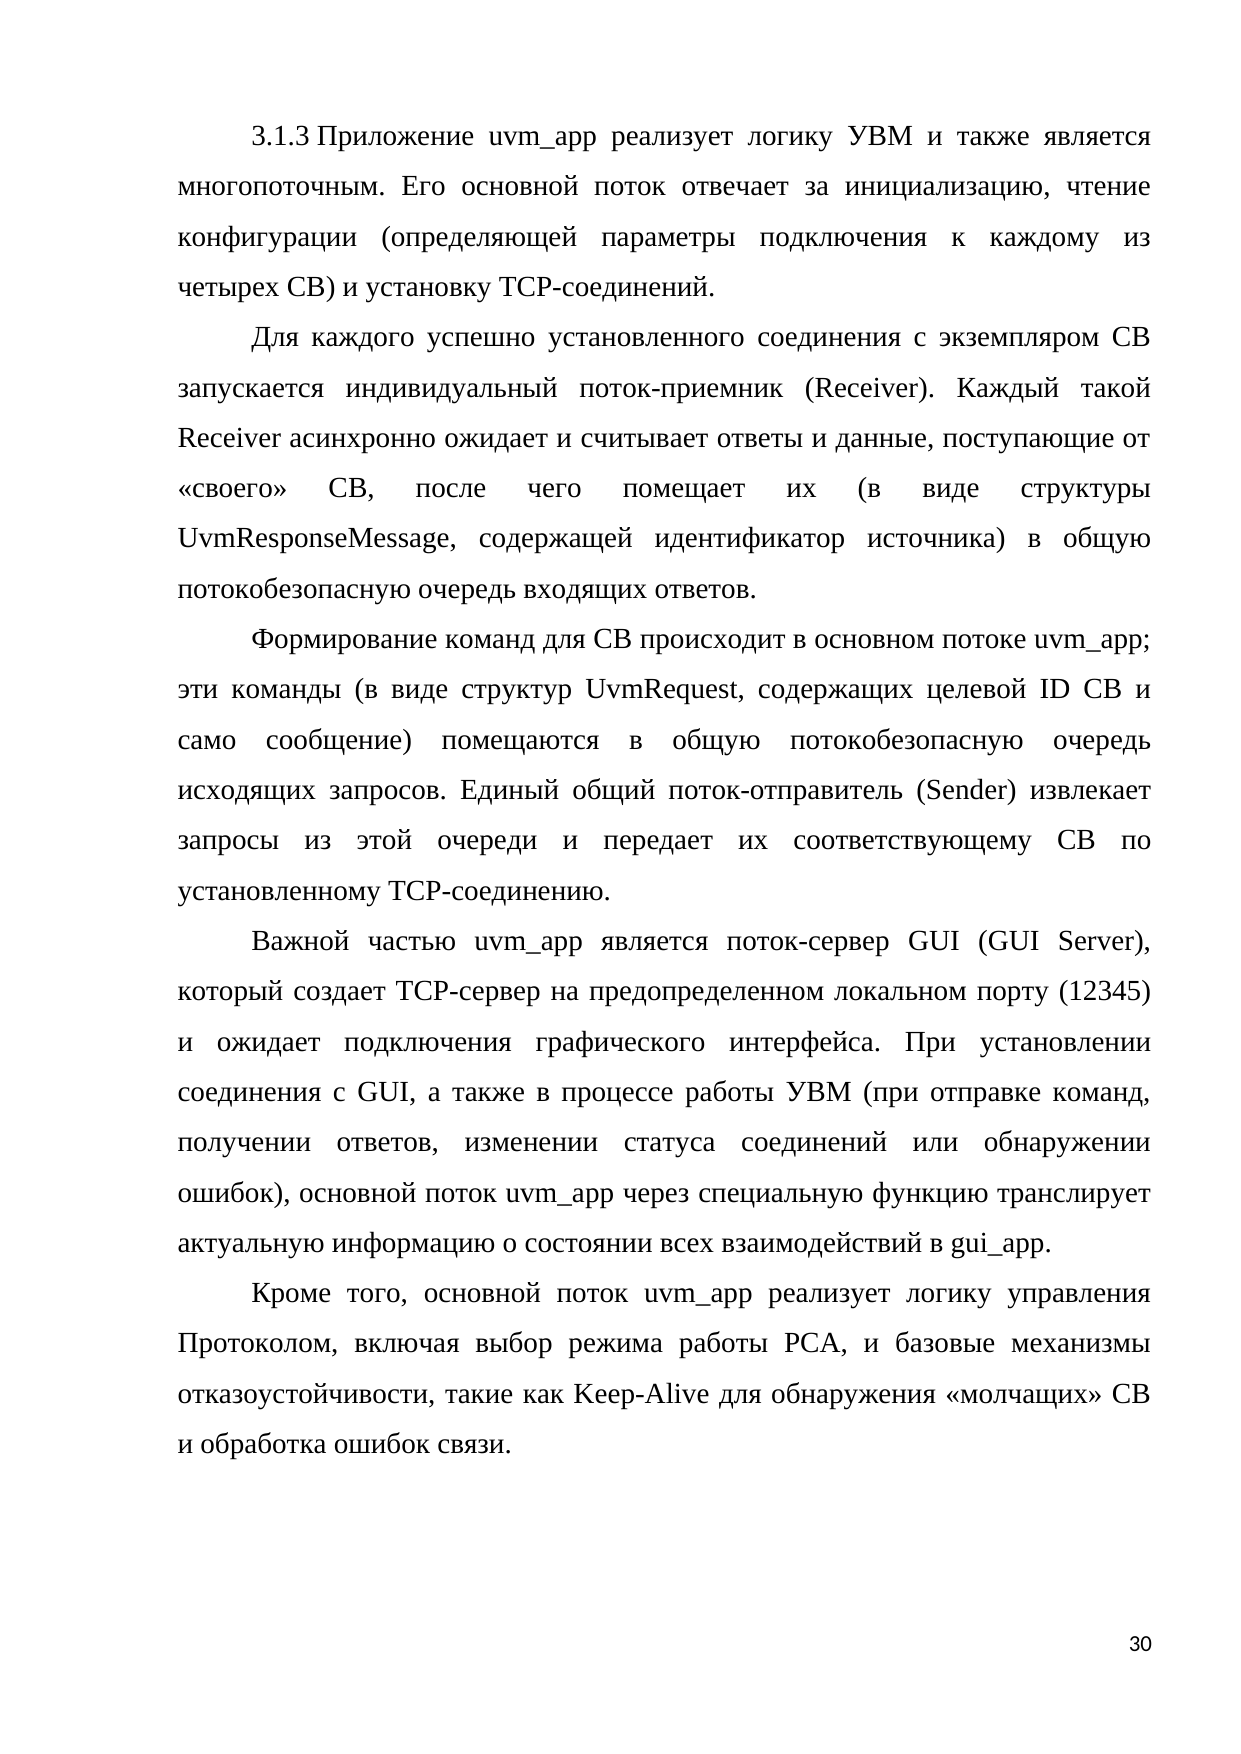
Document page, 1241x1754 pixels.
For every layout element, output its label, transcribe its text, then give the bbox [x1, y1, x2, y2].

text Для каждого успешно установленного соединения с экземпляром СВ запускается индивидуальный поток-приемник (Receiver). Каждый такой Receiver асинхронно ожидает и считывает ответы и данные, поступающие от «своего» СВ, после чего помещает их (в виде структуры UvmResponseMessage, содержащей идентификатор источника) в общую потокобезопасную очередь входящих ответов. [177, 319, 1152, 604]
text Приложение uvm_app реализует логику УВМ и также является многопоточным. Его основной поток отвечает за инициализацию, чтение конфигурации (определяющей параметры подключения к каждому из четырех СВ) и установку TCP-соединений. [177, 118, 1152, 303]
text Формирование команд для СВ происходит в основном потоке uvm_app; эти команды (в виде структур UvmRequest, содержащих целевой ID СВ и само сообщение) помещаются в общую потокобезопасную очередь исходящих запросов. Единый общий поток-отправитель (Sender) извлекает запросы из этой очереди и передает их соответствующему СВ по установленному TCP-соединению. [177, 621, 1152, 906]
text Кроме того, основной поток uvm_app реализует логику управления Протоколом, включая выбор режима работы РСА, и базовые механизмы отказоустойчивости, такие как Keep-Alive для обнаружения «молчащих» СВ и обработка ошибок связи. [177, 1275, 1152, 1460]
text Важной частью uvm_app является поток-сервер GUI (GUI Server), который создает TCP-сервер на предопределенном локальном порту (12345) и ожидает подключения графического интерфейса. При установлении соединения с GUI, а также в процессе работы УВМ (при отправке команд, получении ответов, изменении статуса соединений или обнаружении ошибок), основной поток uvm_app через специальную функцию транслирует актуальную информацию о состоянии всех взаимодействий в gui_app. [177, 923, 1152, 1258]
